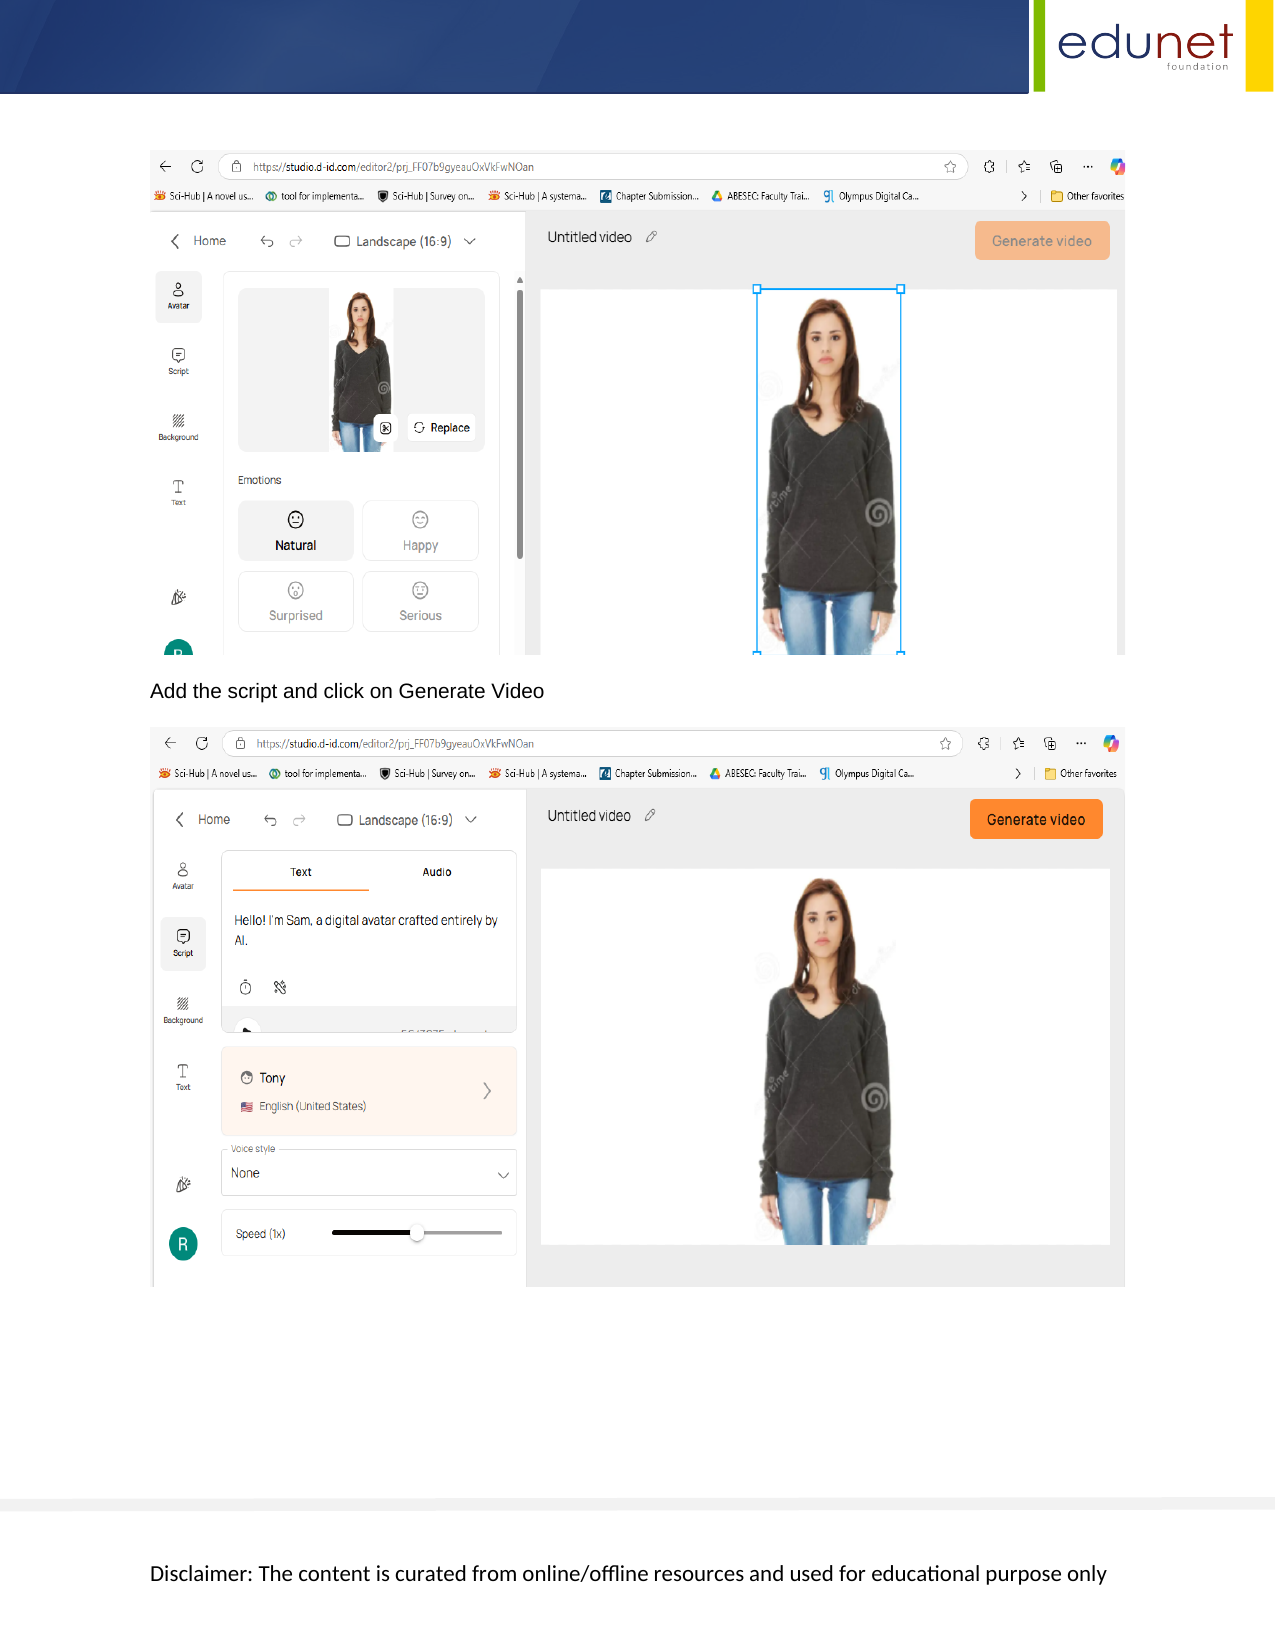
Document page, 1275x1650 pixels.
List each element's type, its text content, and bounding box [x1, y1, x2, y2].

picture [150, 727, 1125, 1287]
text Add the script and click on Generate Video [150, 679, 1125, 703]
picture [150, 150, 1125, 655]
picture [1051, 17, 1241, 76]
